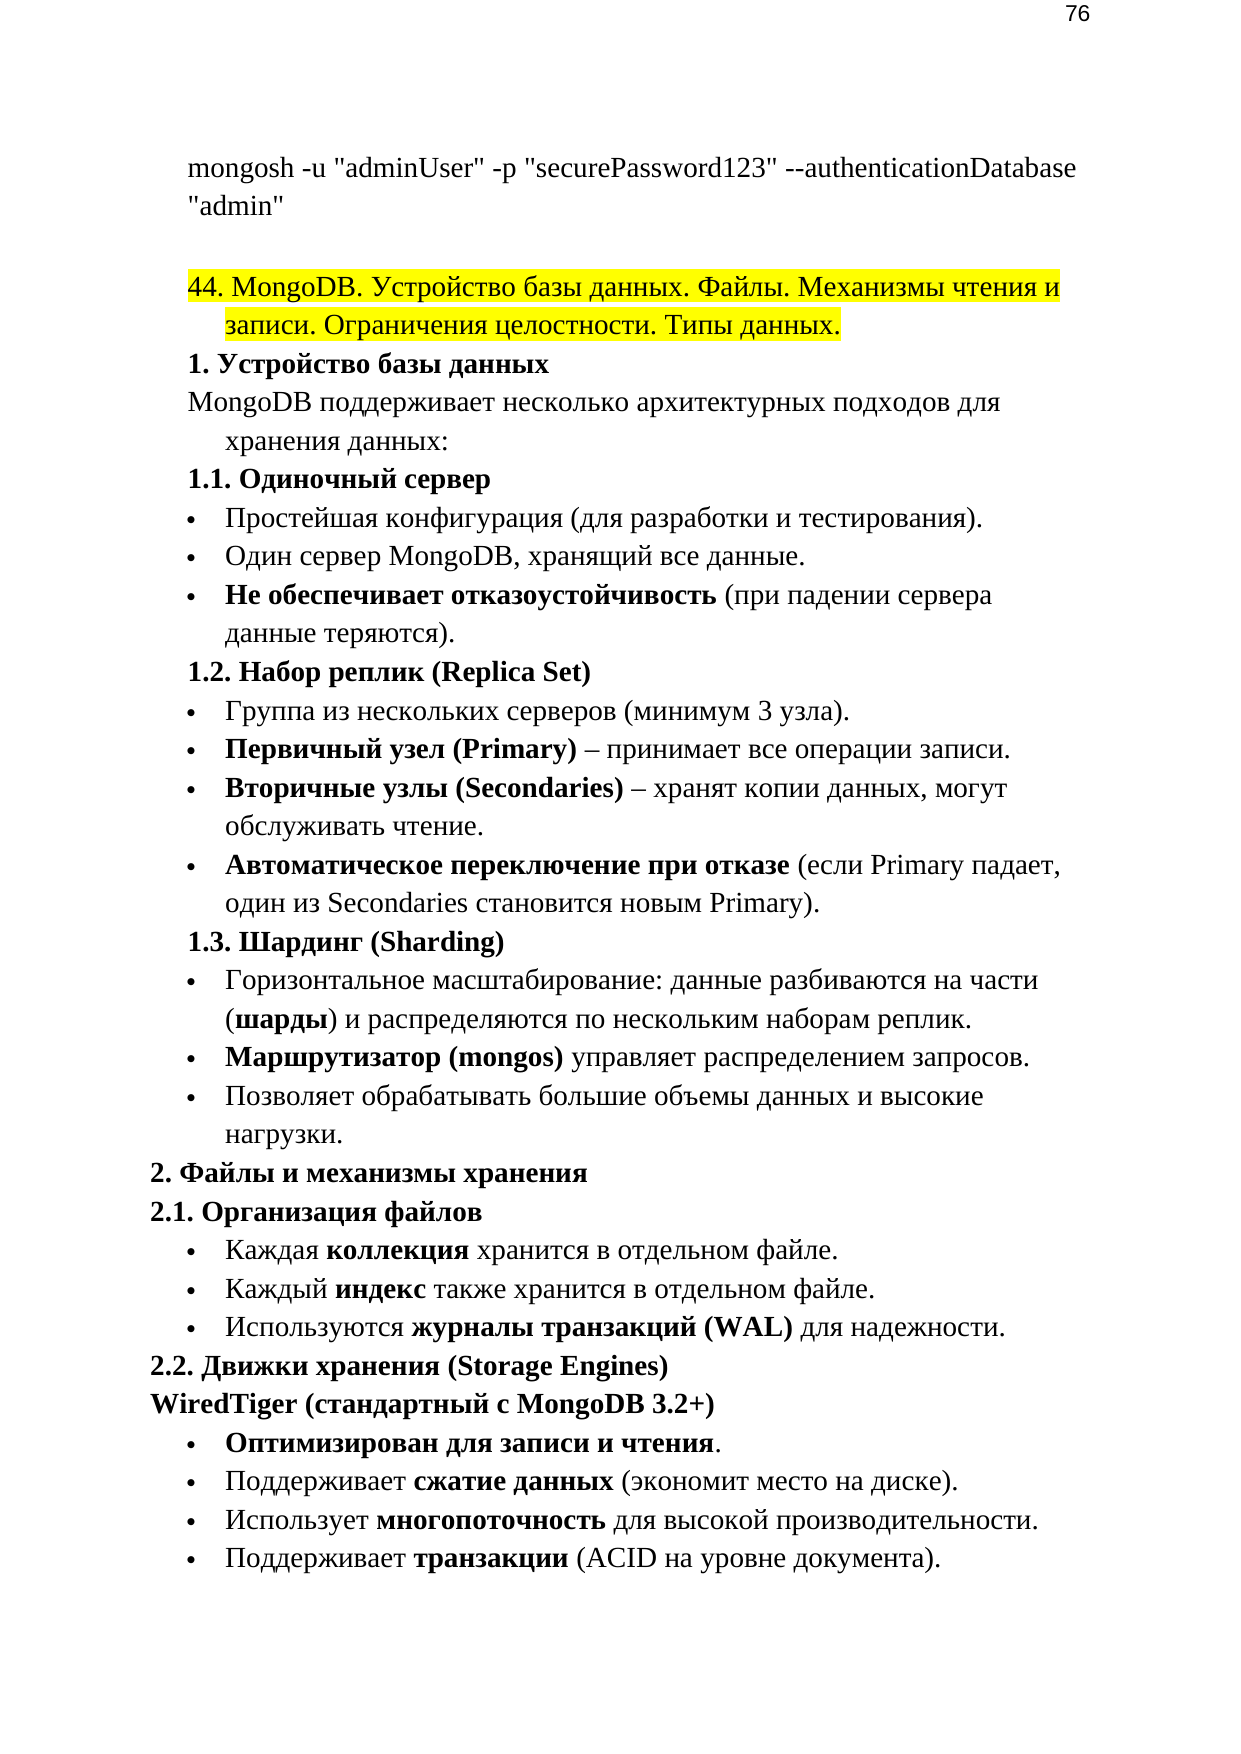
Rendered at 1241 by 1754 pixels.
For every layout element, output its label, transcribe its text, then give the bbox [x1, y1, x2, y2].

text WiredTiger (стандартный с MongoDB 3.2+) [150, 1386, 1090, 1420]
list Не обеспечивает отказоустойчивость (при падении сервера данные теряются). [187, 577, 1090, 649]
list Первичный узел (Primary) – принимает все операции записи. [187, 731, 1090, 765]
list Группа из нескольких серверов (минимум 3 узла). [187, 693, 1090, 726]
list Оптимизирован для записи и чтения. [187, 1425, 1090, 1458]
list Использует многопоточность для высокой производительности. [187, 1502, 1090, 1536]
text 1.3. Шардинг (Sharding) [187, 924, 1090, 957]
list Каждый индекс также хранится в отдельном файле. [187, 1271, 1090, 1304]
list Один сервер MongoDB, хранящий все данные. [187, 538, 1090, 572]
text 1.1. Одиночный сервер [187, 461, 1090, 495]
text 1.2. Набор реплик (Replica Set) [187, 654, 1090, 688]
text mongosh -u "adminUser" -p "securePassword123" --authenticationDatabase "admin" [187, 150, 1090, 222]
list Простейшая конфигурация (для разработки и тестирования). [187, 500, 1090, 533]
text 2.1. Организация файлов [150, 1194, 1090, 1227]
list Поддерживает сжатие данных (экономит место на диске). [187, 1463, 1090, 1497]
list Вторичные узлы (Secondaries) – хранят копии данных, могут обслуживать чтение. [187, 770, 1090, 842]
list Позволяет обрабатывать большие объемы данных и высокие нагрузки. [187, 1078, 1090, 1150]
list Автоматическое переключение при отказе (если Primary падает, один из Secondaries становится новым Primary). [187, 847, 1090, 919]
list Горизонтальное масштабирование: данные разбиваются на части (шарды) и распределяются по нескольким наборам реплик. [187, 962, 1090, 1034]
list Маршрутизатор (mongos) управляет распределением запросов. [187, 1039, 1090, 1073]
text MongoDB поддерживает несколько архитектурных подходов для хранения данных: [187, 384, 1090, 456]
text 2. Файлы и механизмы хранения [150, 1155, 1090, 1189]
list Поддерживает транзакции (ACID на уровне документа). [187, 1541, 1090, 1574]
list Используются журналы транзакций (WAL) для надежности. [187, 1309, 1090, 1343]
text 1. Устройство базы данных [187, 346, 1090, 379]
list Каждая коллекция хранится в отдельном файле. [187, 1232, 1090, 1266]
text 44. MongoDB. Устройство базы данных. Файлы. Механизмы чтения и записи. Ограничения целостности. Типы данных. [187, 269, 1090, 341]
text 2.2. Движки хранения (Storage Engines) [150, 1348, 1090, 1381]
